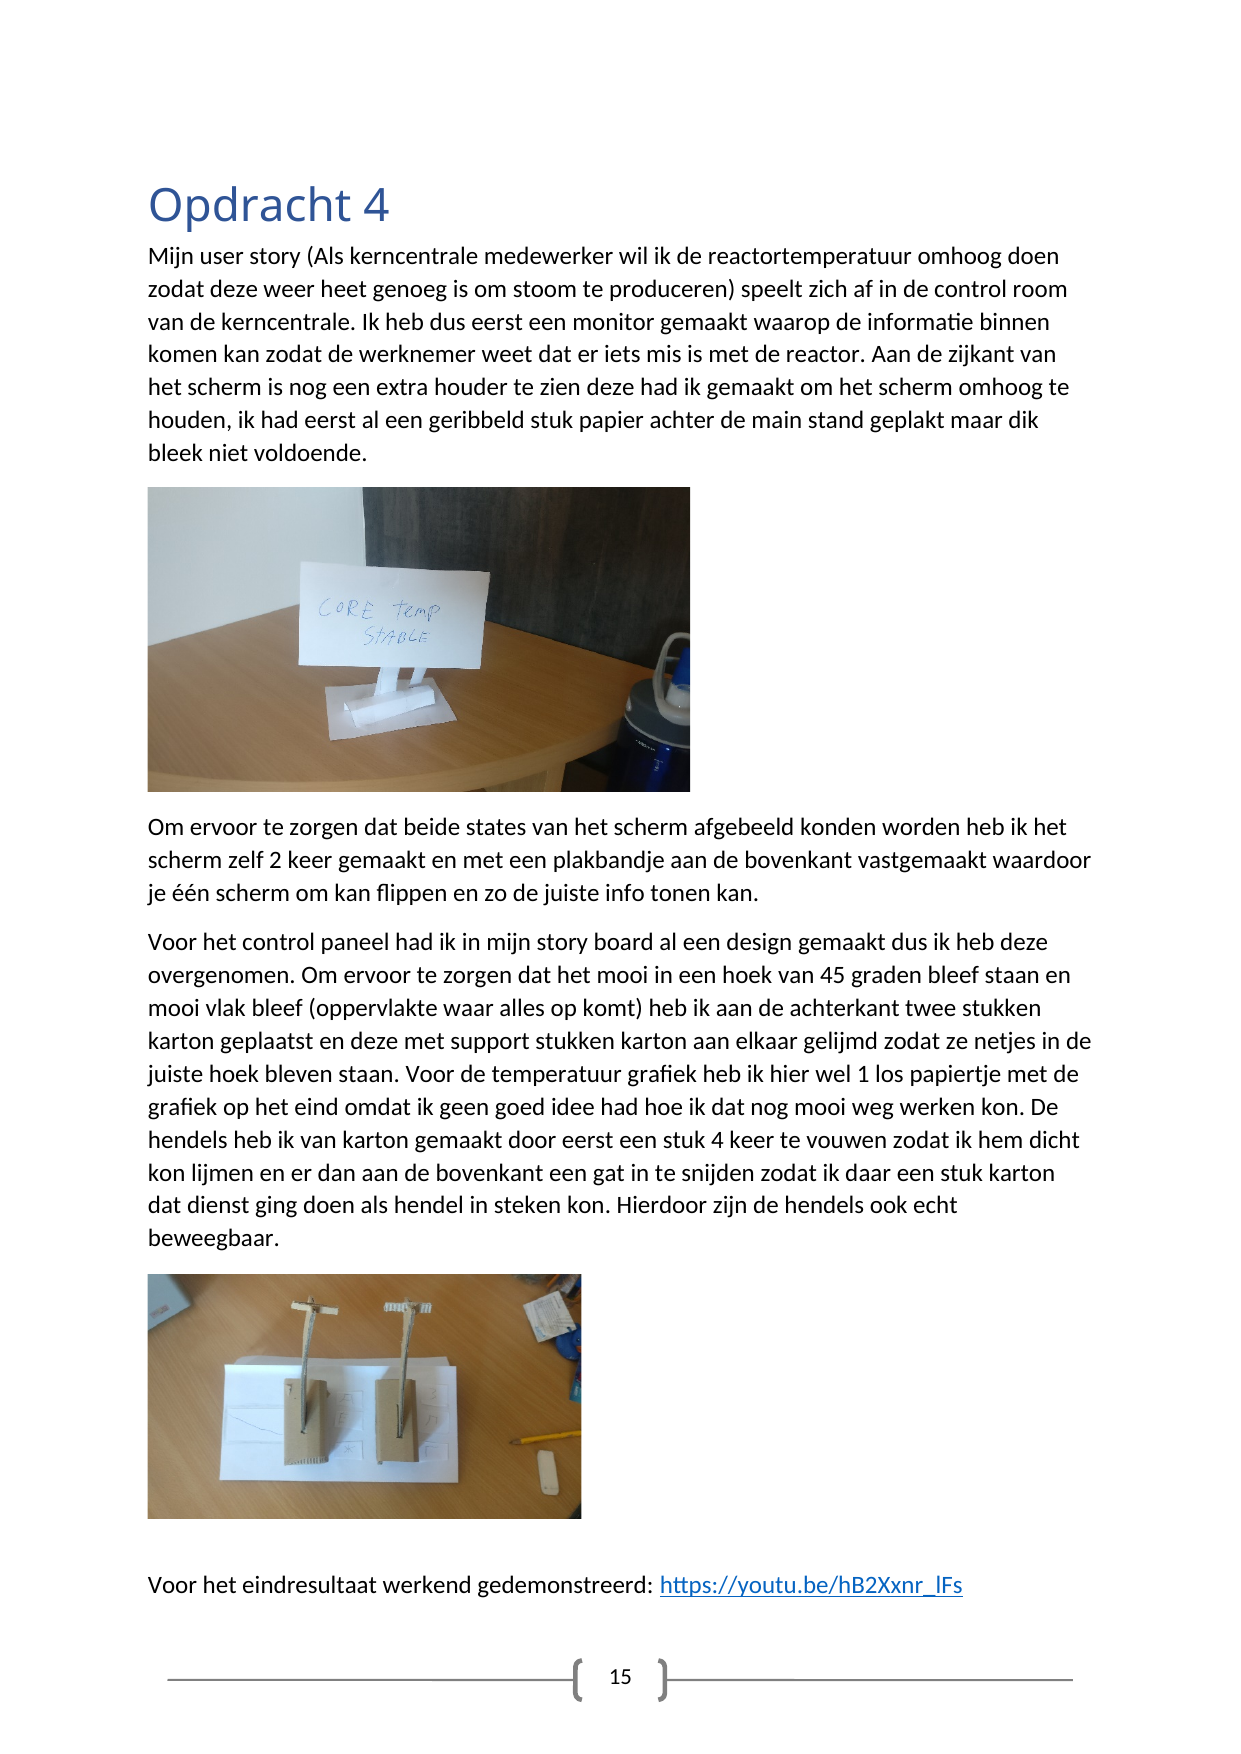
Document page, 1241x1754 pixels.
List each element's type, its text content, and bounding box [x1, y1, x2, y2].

text Om ervoor te zorgen dat beide states van het scherm afgebeeld konden worden heb ik het scherm zelf 2 keer gemaakt en met een plakbandje aan de bovenkant vastgemaakt waardoor je één scherm om kan flippen en zo de juiste info tonen kan. [148, 811, 1093, 907]
text Mijn user story (Als kerncentrale medewerker wil ik de reactortemperatuur omhoog doen zodat deze weer heet genoeg is om stoom te produceren) speelt zich af in de control room van de kerncentrale. Ik heb dus eerst een monitor gemaakt waarop de informatie binnen komen kan zodat de werknemer weet dat er iets mis is met de reactor. Aan de zijkant van het scherm is nog een extra houder te zien deze had ik gemaakt om het scherm omhoog te houden, ik had eerst al een geribbeld stuk papier achter de main stand geplakt maar dik bleek niet voldoende. [148, 240, 1093, 468]
text Voor het control paneel had ik in mijn story board al een design gemaakt dus ik heb deze overgenomen. Om ervoor te zorgen dat het mooi in een hoek van 45 graden bleef staan en mooi vlak bleef (oppervlakte waar alles op komt) heb ik aan de achterkant twee stukken karton geplaatst en deze met support stukken karton aan elkaar gelijmd zodat ze netjes in de juiste hoek bleven staan. Voor de temperatuur grafiek heb ik hier wel 1 los papiertje met de grafiek op het eind omdat ik geen goed idee had hoe ik dat nog mooi weg werken kon. De hendels heb ik van karton gemaakt door eerst een stuk 4 keer te vouwen zodat ik hem dicht kon lijmen en er dan aan de bovenkant een gat in te snijden zodat ik daar een stuk karton dat dienst ging doen als hendel in steken kon. Hierdoor zijn de hendels ook echt beweegbaar. [148, 926, 1093, 1253]
text Voor het eindresultaat werkend gedemonstreerd: https://youtu.be/hB2Xxnr_lFs [148, 1569, 1093, 1600]
picture [147, 1274, 582, 1519]
subtitle Opdracht 4 [148, 173, 1093, 235]
picture [147, 487, 691, 792]
